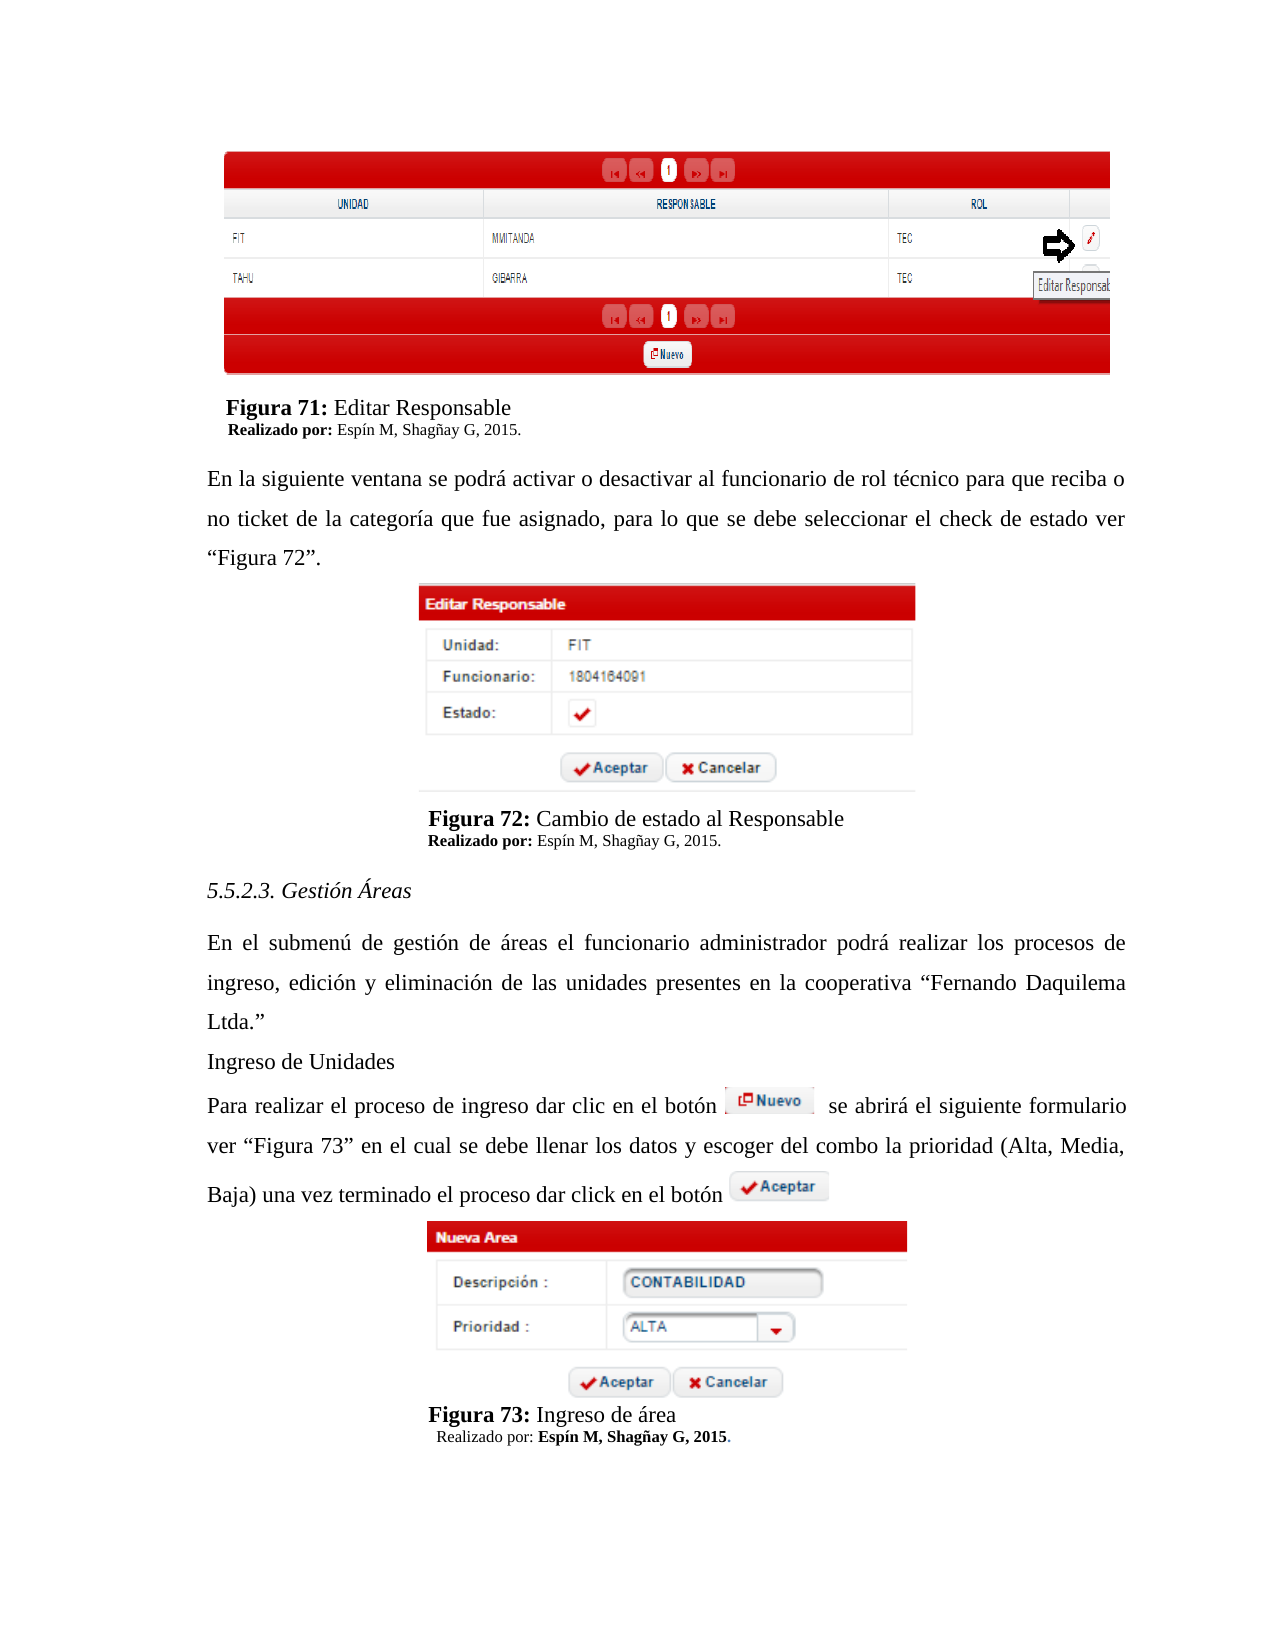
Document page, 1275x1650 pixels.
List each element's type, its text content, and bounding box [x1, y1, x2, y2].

text Realizado por: Espín M, Shagñay G, 2015. [207, 1427, 1127, 1446]
text Para realizar el proceso de ingreso dar clic en el botón se abrirá el siguiente formulario ver “Figura 73” en el cual se debe llenar los datos y escoger del combo la prioridad (Alta, Media, Baja) una vez terminado el proceso dar click en el botón [207, 1087, 1127, 1208]
text Realizado por: Espín M, Shagñay G, 2015. [207, 831, 1127, 850]
picture [418, 583, 916, 792]
text En la siguiente ventana se podrá activar o desactivar al funcionario de rol técnico para que reciba o no ticket de la categoría que fue asignado, para lo que se debe seleccionar el check de estado ver “Figura 72”. [207, 466, 1127, 571]
text Figura 72: Cambio de estado al Responsable [354, 805, 1127, 831]
text Figura 71: Editar Responsable [207, 394, 1127, 420]
picture [224, 147, 1110, 381]
text Realizado por: Espín M, Shagñay G, 2015. [207, 420, 1127, 439]
picture [729, 1171, 830, 1203]
text Ingreso de Unidades [207, 1048, 1127, 1074]
text 5.5.2.3. Gestión Áreas [207, 877, 1127, 903]
text Figura 73: Ingreso de área [207, 1401, 1127, 1427]
picture [725, 1087, 815, 1114]
picture [427, 1221, 908, 1401]
text En el submenú de gestión de áreas el funcionario administrador podrá realizar los procesos de ingreso, edición y eliminación de las unidades presentes en la cooperativa “Fernando Daquilema Ltda.” [207, 929, 1127, 1035]
